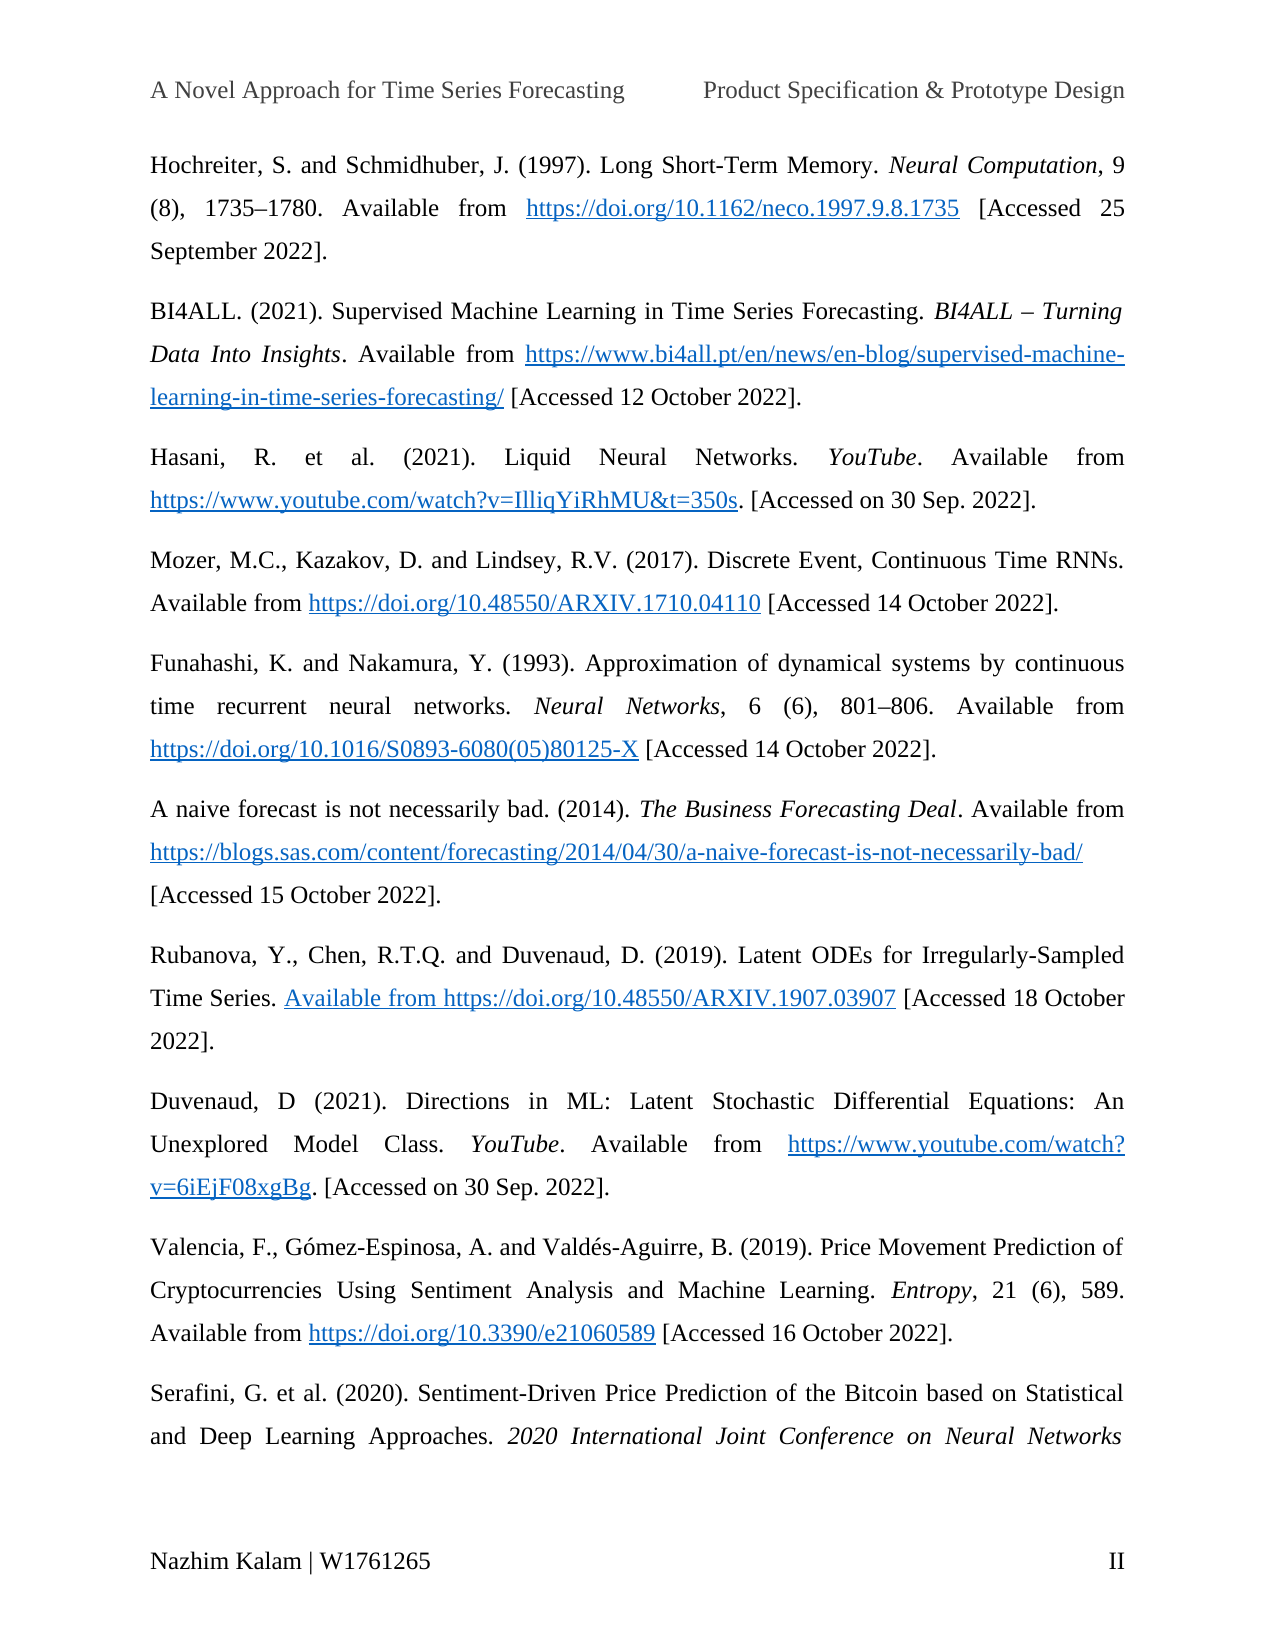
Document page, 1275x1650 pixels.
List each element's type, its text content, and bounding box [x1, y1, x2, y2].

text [150, 1378, 1125, 1450]
text Rubanova, Y., Chen, R.T.Q. and Duvenaud, D. (2019). Latent ODEs for Irregularly-Sampled Time Series. Available from https://doi.org/10.48550/ARXIV.1907.03907 [Accessed 18 October 2022]. [150, 940, 1125, 1055]
text A naive forecast is not necessarily bad. (2014). The Business Forecasting Deal. Available from https://blogs.sas.com/content/forecasting/2014/04/30/a-naive-forecast-is-not-necessarily-bad/ [Accessed 15 October 2022]. [150, 794, 1125, 909]
text Duvenaud, D (2021). Directions in ML: Latent Stochastic Differential Equations: An Unexplored Model Class. YouTube. Available from https://www.youtube.com/watch?v=6iEjF08xgBg. [Accessed on 30 Sep. 2022]. [150, 1086, 1125, 1201]
text Mozer, M.C., Kazakov, D. and Lindsey, R.V. (2017). Discrete Event, Continuous Time RNNs. Available from https://doi.org/10.48550/ARXIV.1710.04110 [Accessed 14 October 2022]. [150, 545, 1125, 617]
text Hochreiter, S. and Schmidhuber, J. (1997). Long Short-Term Memory. Neural Computation, 9 (8), 1735–1780. Available from https://doi.org/10.1162/neco.1997.9.8.1735 [Accessed 25 September 2022]. [150, 150, 1125, 265]
text Valencia, F., Gómez-Espinosa, A. and Valdés-Aguirre, B. (2019). Price Movement Prediction of Cryptocurrencies Using Sentiment Analysis and Machine Learning. Entropy, 21 (6), 589. Available from https://doi.org/10.3390/e21060589 [Accessed 16 October 2022]. [150, 1232, 1125, 1347]
text BI4ALL. (2021). Supervised Machine Learning in Time Series Forecasting. BI4ALL – Turning Data Into Insights. Available from https://www.bi4all.pt/en/news/en-blog/supervised-machine-learning-in-time-series-forecasting/ [Accessed 12 October 2022]. [150, 296, 1125, 411]
text Funahashi, K. and Nakamura, Y. (1993). Approximation of dynamical systems by continuous time recurrent neural networks. Neural Networks, 6 (6), 801–806. Available from https://doi.org/10.1016/S0893-6080(05)80125-X [Accessed 14 October 2022]. [150, 648, 1125, 763]
text Hasani, R. et al. (2021). Liquid Neural Networks. YouTube. Available from https://www.youtube.com/watch?v=IlliqYiRhMU&t=350s. [Accessed on 30 Sep. 2022]. [150, 442, 1125, 514]
